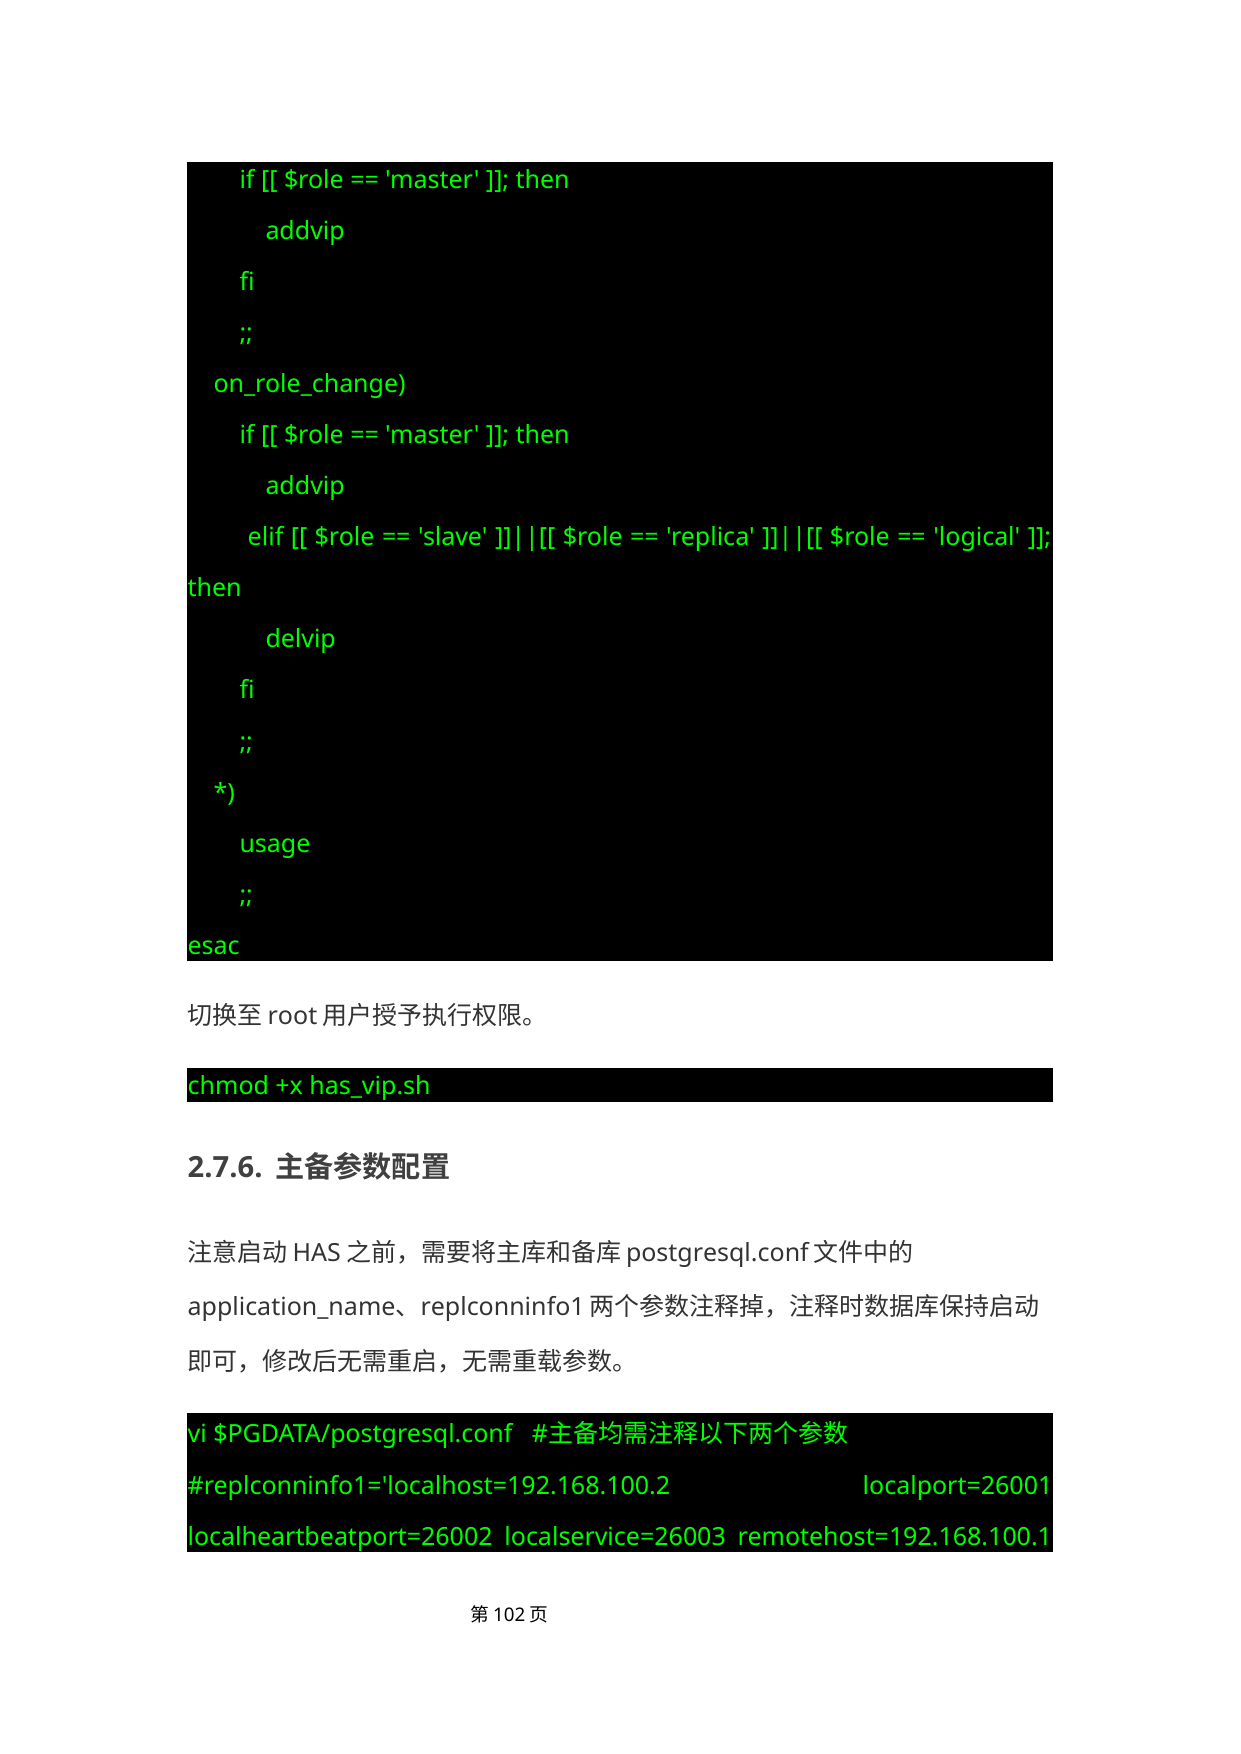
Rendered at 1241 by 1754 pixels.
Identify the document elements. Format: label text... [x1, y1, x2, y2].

text addvip [187, 468, 1053, 502]
text 注意启动HAS之前，需要将主库和备库postgresql.conf文件中的application_name、replconninfo1两个参数注释掉，注释时数据库保持启动即可，修改后无需重启，无需重载参数。 [187, 1232, 1053, 1377]
text vi $PGDATA/postgresql.conf #主备均需注释以下两个参数 [187, 1413, 1053, 1449]
text addvip [187, 213, 1053, 247]
text if [[ $role == 'master' ]]; then [187, 162, 1053, 196]
text delvip [187, 621, 1053, 655]
text ;; [187, 315, 1053, 349]
text elif [[ $role == 'slave' ]]||[[ $role == 'replica' ]]||[[ $role == 'logical' ]]; then [187, 519, 1053, 604]
text if [[ $role == 'master' ]]; then [187, 417, 1053, 451]
text chmod +x has_vip.sh [187, 1068, 1053, 1102]
text *) [187, 774, 1053, 808]
text fi [187, 672, 1053, 706]
text on_role_change) [187, 366, 1053, 400]
text ;; [187, 723, 1053, 757]
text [187, 1467, 1053, 1552]
text 切换至root用户授予执行权限。 [187, 996, 1053, 1032]
text esac [187, 927, 1053, 961]
subtitle 主备参数配置 [187, 1146, 1053, 1186]
text usage [187, 825, 1053, 859]
text ;; [187, 876, 1053, 910]
text fi [187, 264, 1053, 298]
